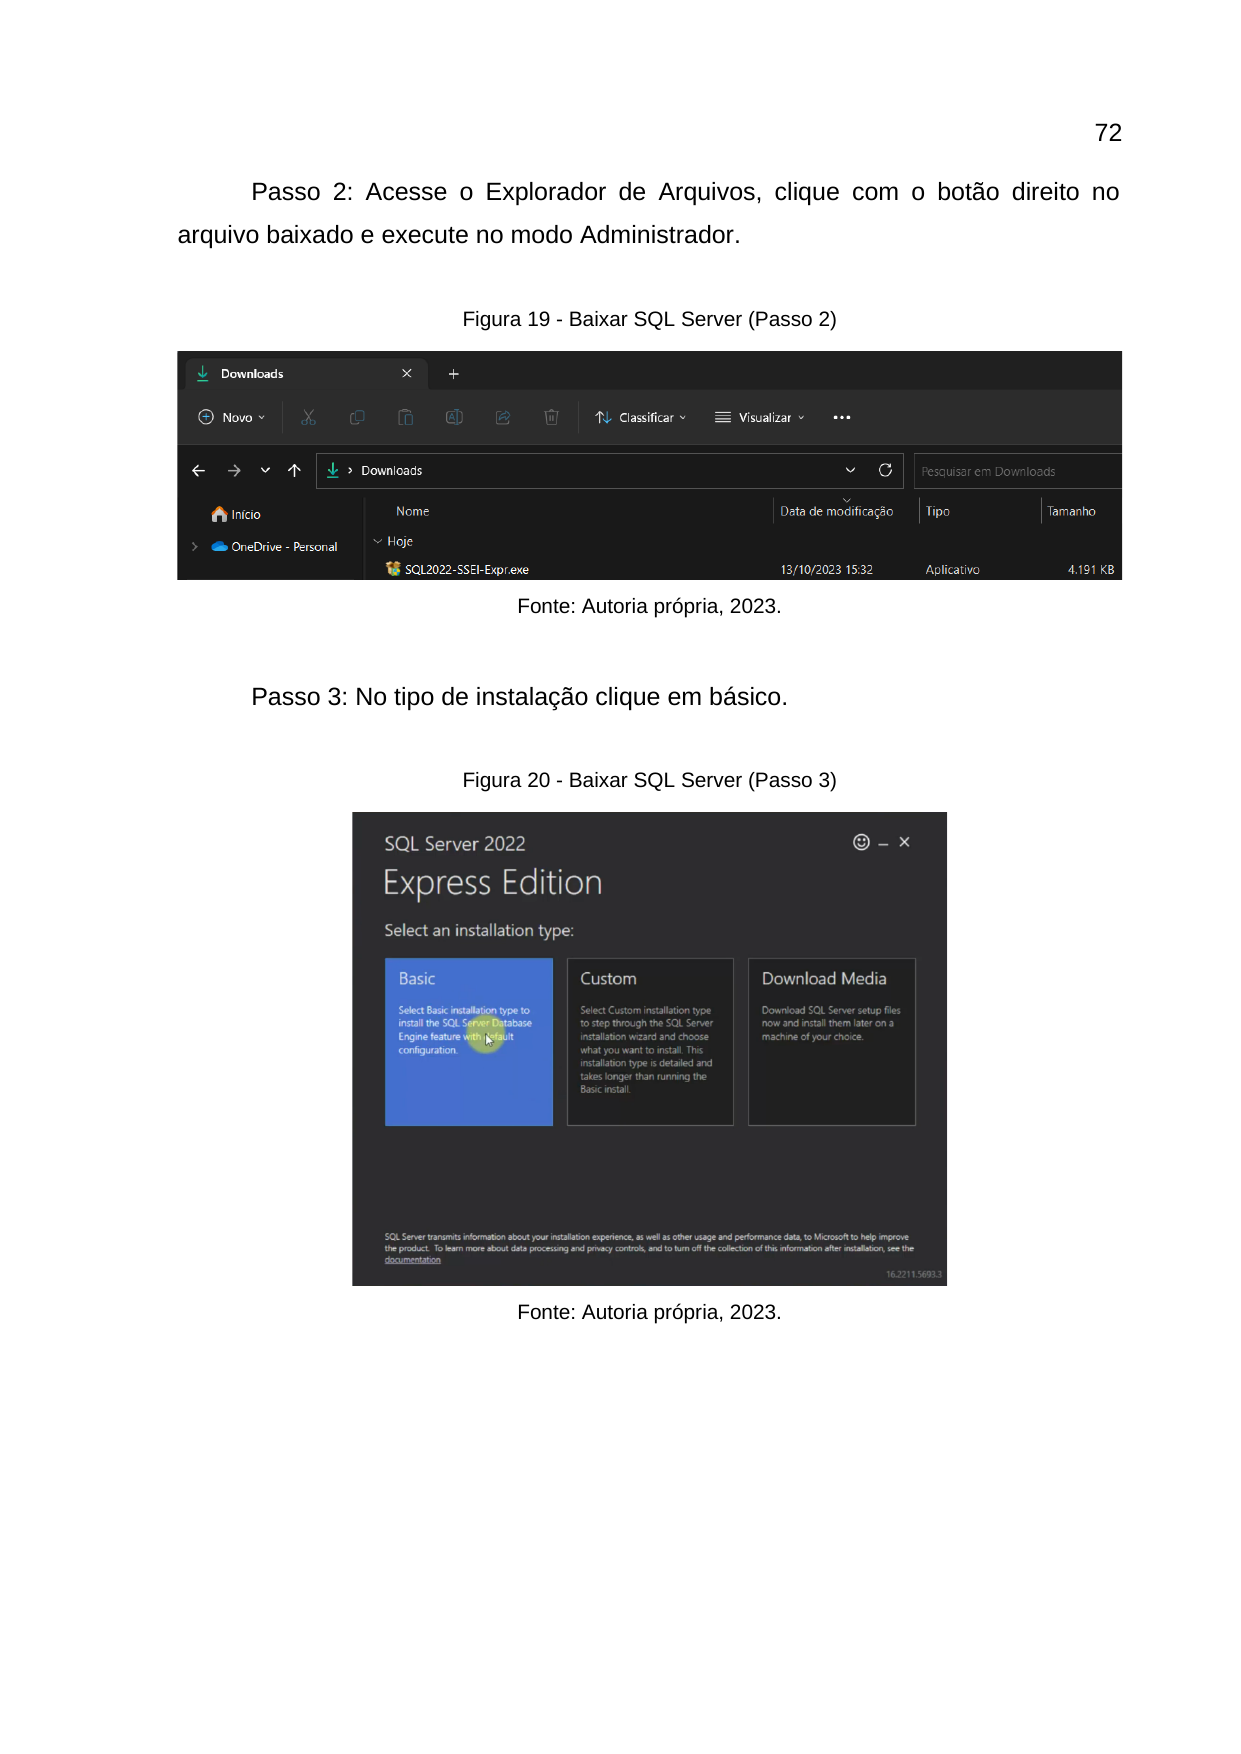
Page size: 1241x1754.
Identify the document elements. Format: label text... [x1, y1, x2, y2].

picture [177, 351, 1123, 580]
text Figura 20 - Baixar SQL Server (Passo 3) [177, 768, 1122, 792]
text Fonte: Autoria própria, 2023. [177, 1300, 1122, 1324]
text Fonte: Autoria própria, 2023. [177, 594, 1122, 618]
text Passo 3: No tipo de instalação clique em básico. [177, 682, 1122, 711]
picture [352, 812, 948, 1286]
text Passo 2: Acesse o Explorador de Arquivos, clique com o botão direito no arquivo baixado e execute no modo Administrador. [177, 177, 1122, 249]
text Figura 19 - Baixar SQL Server (Passo 2) [177, 307, 1122, 331]
